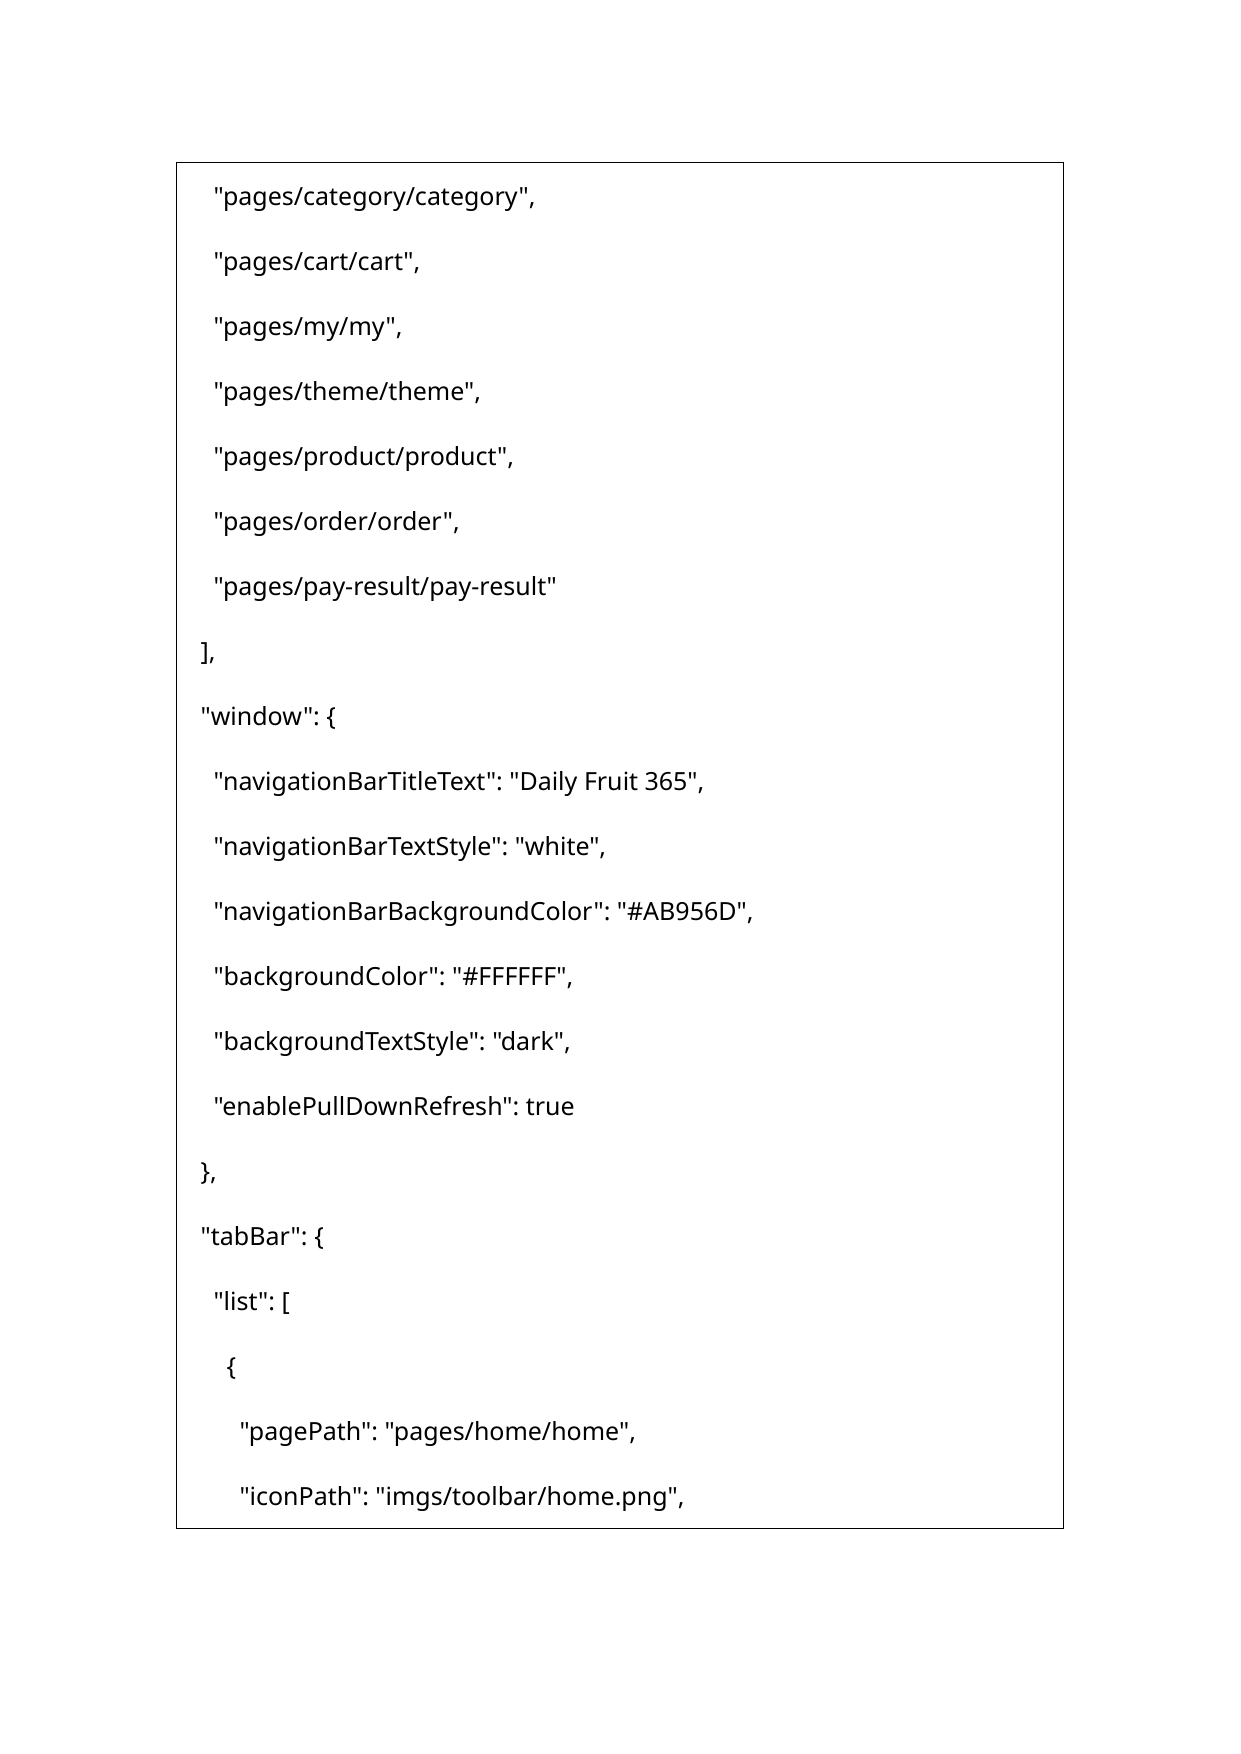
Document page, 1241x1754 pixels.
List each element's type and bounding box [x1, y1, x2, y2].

table_header [177, 163, 1063, 1528]
